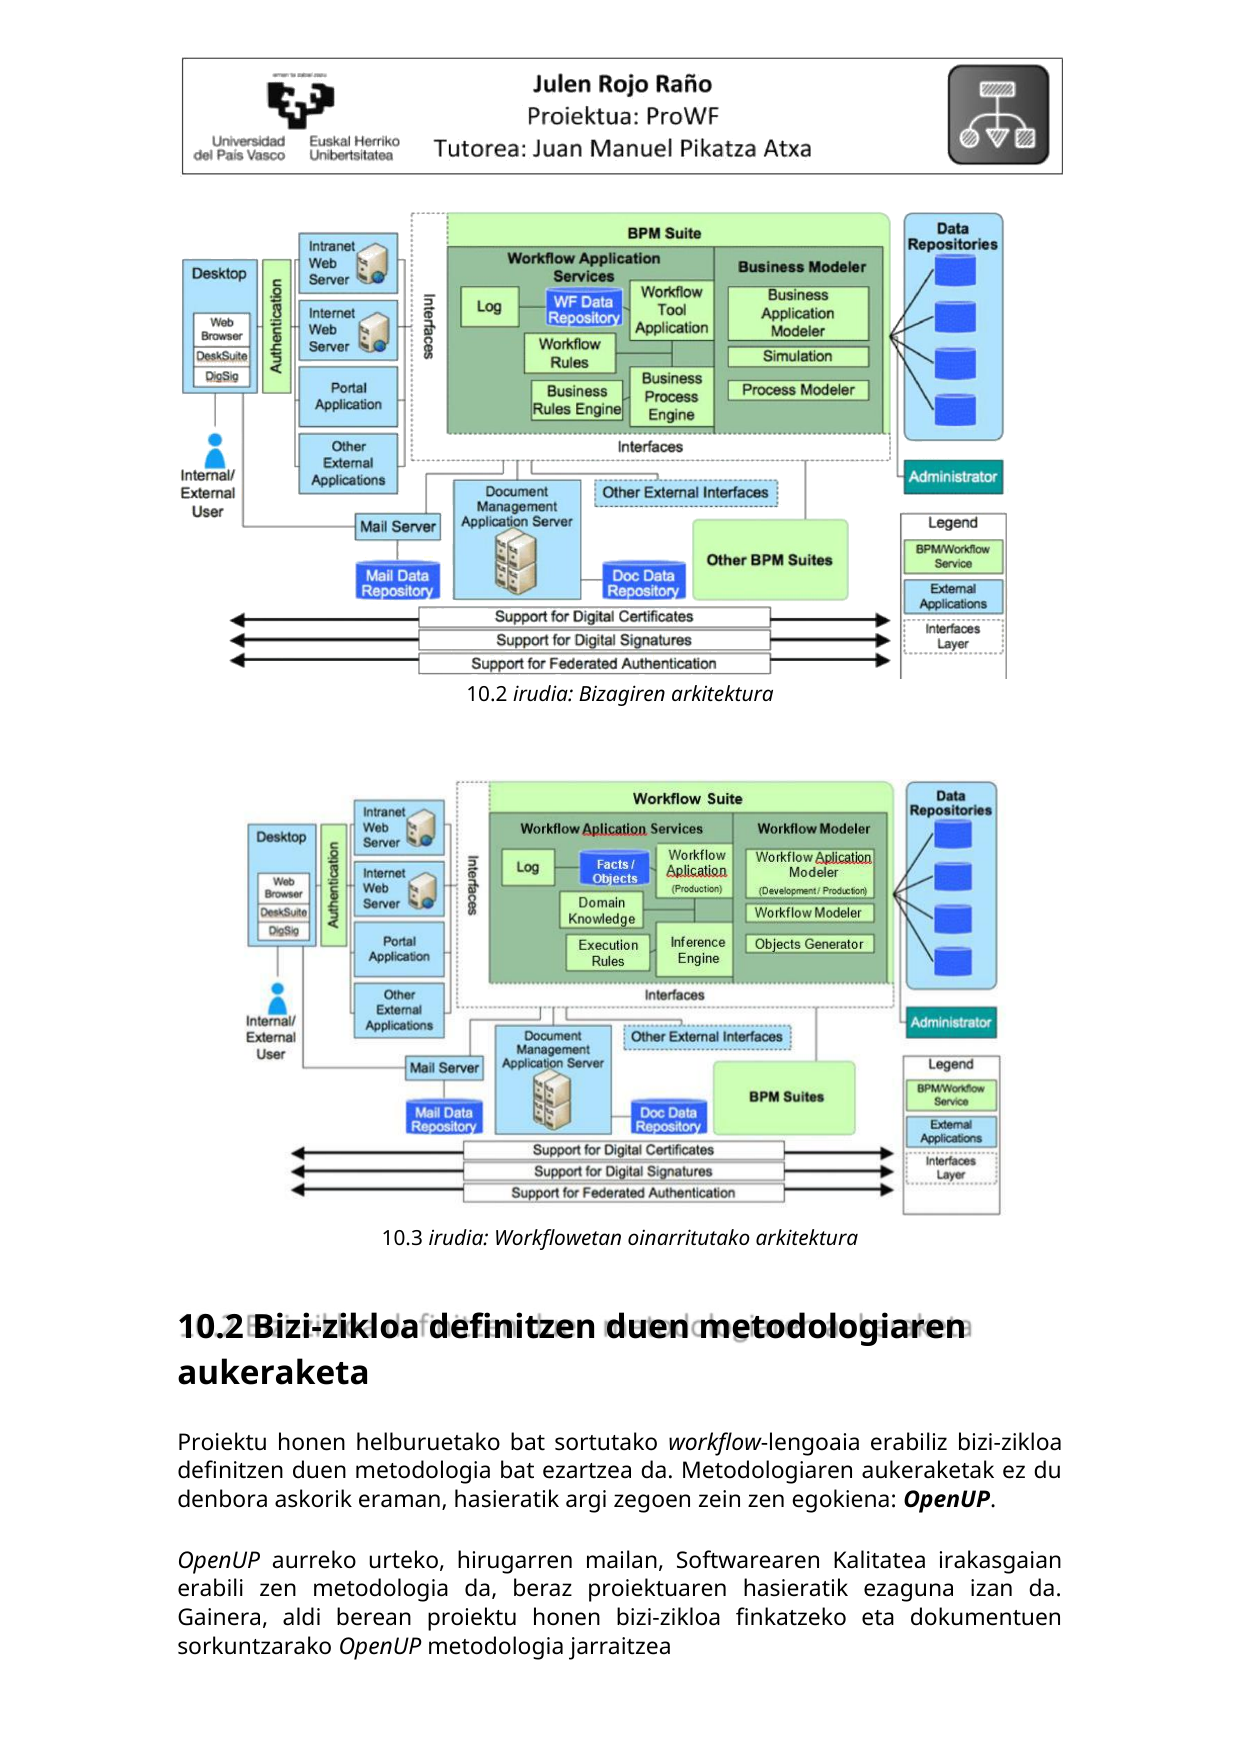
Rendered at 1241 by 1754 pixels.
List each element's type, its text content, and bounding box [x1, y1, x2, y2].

picture [228, 779, 1012, 1223]
text 10.3 irudia: Workflowetan oinarritutako arkitektura [150, 1223, 1090, 1252]
text OpenUP aurreko urteko, hirugarren mailan, Softwarearen Kalitatea irakasgaian erabili zen metodologia da, beraz proiektuaren hasieratik ezaguna izan da. Gainera, aldi berean proiektu honen bizi-zikloa finkatzeko eta dokumentuen sorkuntzarako OpenUP metodologia jarraitzea [177, 1545, 1063, 1661]
text 10.2 irudia: Bizagiren arkitektura [150, 679, 1090, 707]
picture [154, 1290, 1015, 1369]
text Proiektu honen helburuetako bat sortutako workflow-lengoaia erabiliz bizi-zikloa definitzen duen metodologia bat ezartzea da. Metodologiaren aukeraketak ez du denbora askorik eraman, hasieratik argi zegoen zein zen egokiena: OpenUP. [177, 1427, 1063, 1514]
picture [177, 54, 1063, 679]
